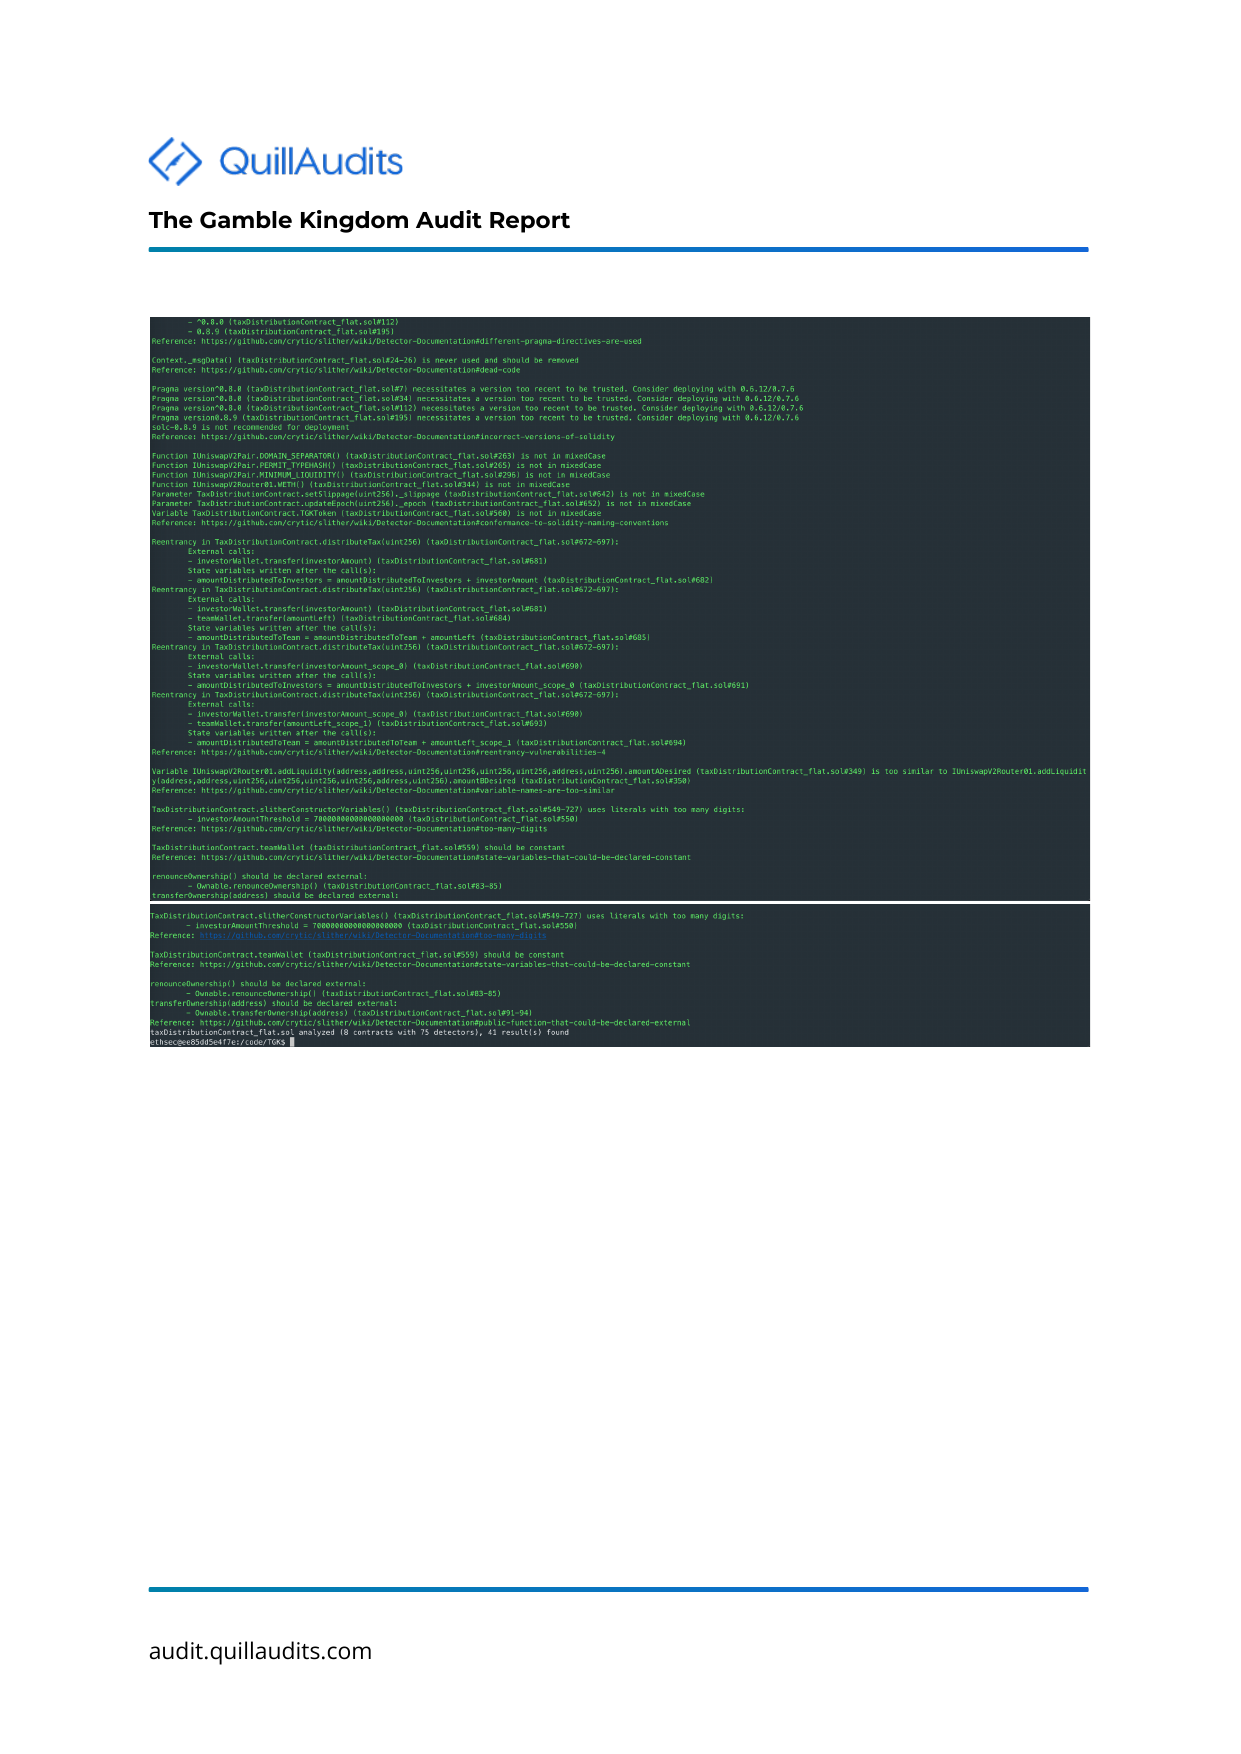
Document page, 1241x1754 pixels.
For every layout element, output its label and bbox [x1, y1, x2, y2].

picture [440, 1587, 1089, 1592]
picture [150, 317, 1091, 901]
picture [440, 247, 1089, 252]
picture [150, 904, 1091, 1047]
picture [148, 137, 403, 186]
